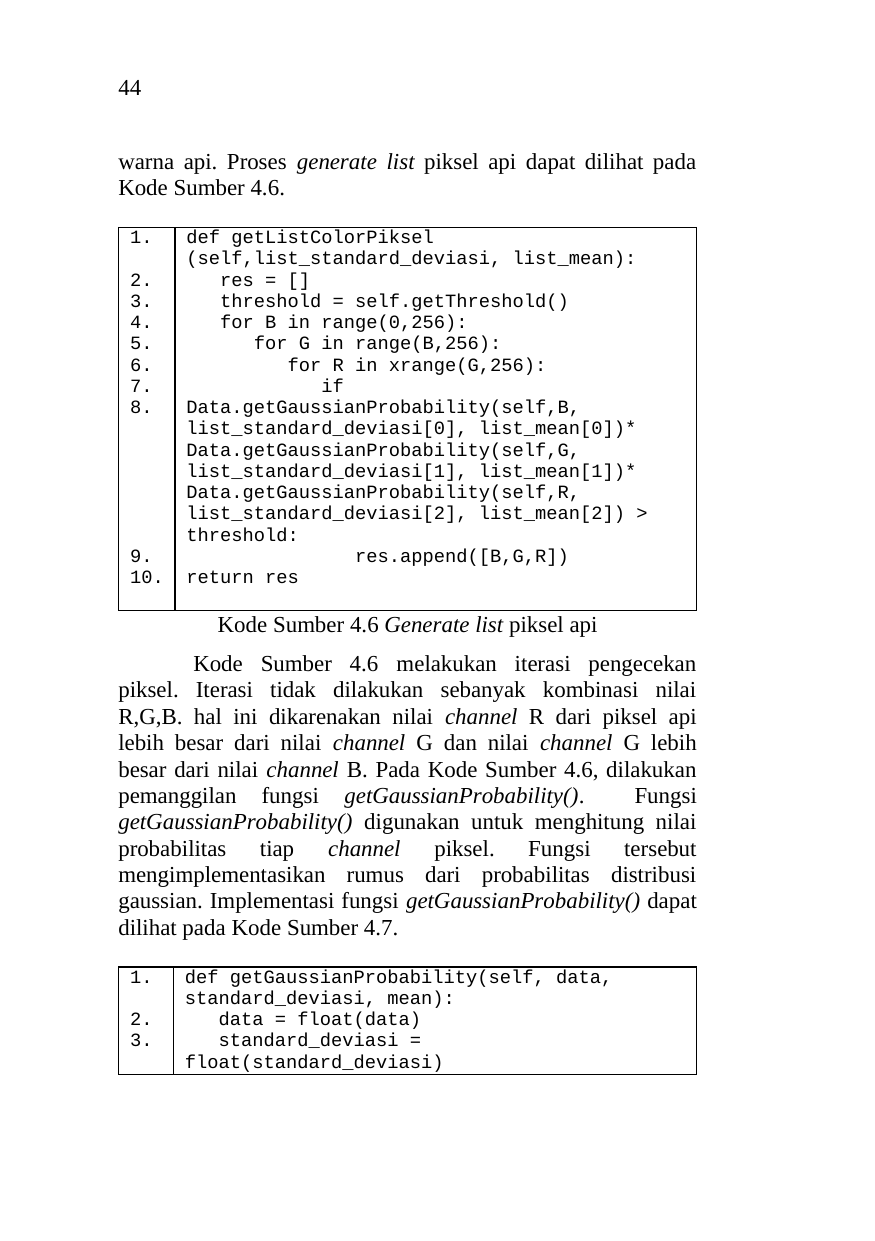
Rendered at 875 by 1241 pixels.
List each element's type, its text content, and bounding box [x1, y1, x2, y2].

table_header 1. 2. 3. 4. 5. 6. 7. 8. 9. 10. [119, 228, 174, 610]
table_header 1. 2. 3. 4. 5. 6. 7. 8. 9. 10 [119, 968, 173, 1074]
text Kode Sumber 4.6 Generate list piksel api [118, 611, 697, 638]
table_header def getListColorPiksel (self,list_standard_deviasi, list_mean): res = [] threshold = self.getThreshold() for B in range(0,256): for G in range(B,256): for R in xrange(G,256): if Data.getGaussianProbability(self,B, list_standard_deviasi[0], list_mean[0])* Data.getGaussianProbability(self,G, list_standard_deviasi[1], list_mean[1])* Data.getGaussianProbability(self,R, list_standard_deviasi[2], list_mean[2]) > threshold: res.append([B,G,R]) return res [176, 228, 696, 610]
text Kode Sumber 4.6 melakukan iterasi pengecekan piksel. Iterasi tidak dilakukan sebanyak kombinasi nilai R,G,B. hal ini dikarenakan nilai channel R dari piksel api lebih besar dari nilai channel G dan nilai channel G lebih besar dari nilai channel B. Pada Kode Sumber 4.6, dilakukan pemanggilan fungsi getGaussianProbability(). Fungsi getGaussianProbability() digunakan untuk menghitung nilai probabilitas tiap channel piksel. Fungsi tersebut mengimplementasikan rumus dari probabilitas distribusi gaussian. Implementasi fungsi getGaussianProbability() dapat dilihat pada Kode Sumber 4.7. [118, 650, 697, 940]
